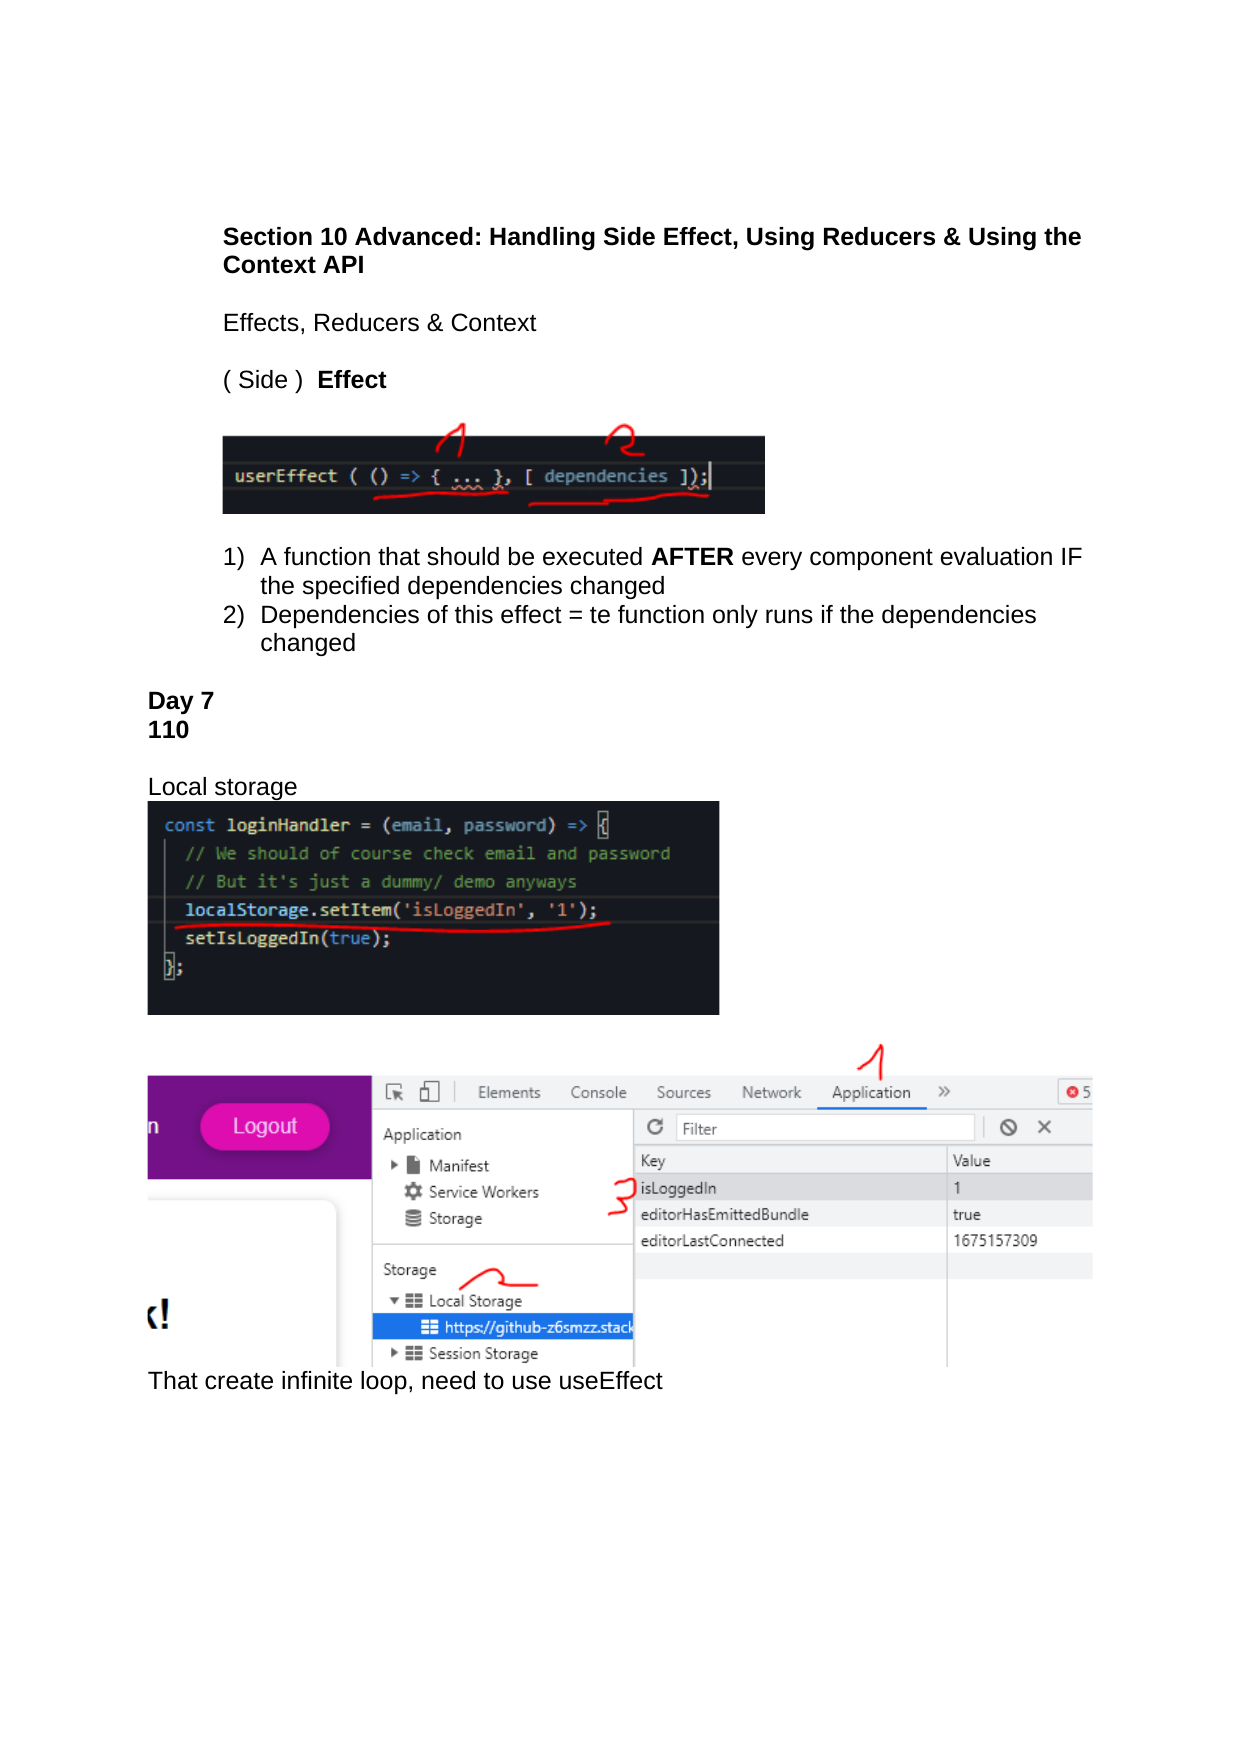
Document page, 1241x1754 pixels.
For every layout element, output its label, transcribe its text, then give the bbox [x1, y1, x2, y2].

text Local storage [148, 772, 1093, 801]
list Effects, Reducers & Context [223, 308, 1093, 337]
text 110 [148, 715, 1093, 743]
text That create infinite loop, need to use useEffect [148, 1367, 1093, 1395]
picture [147, 801, 720, 1015]
list ( Side ) Effect [223, 365, 1093, 394]
list Section 10 Advanced: Handling Side Effect, Using Reducers & Using the Context API [223, 222, 1093, 279]
list A function that should be executed AFTER every component evaluation IF the specified dependencies changed [223, 542, 1093, 600]
list Dependencies of this effect = te function only runs if the dependencies changed [223, 600, 1093, 657]
picture [222, 422, 765, 514]
picture [147, 1043, 1093, 1367]
text Day 7 [148, 686, 1093, 715]
